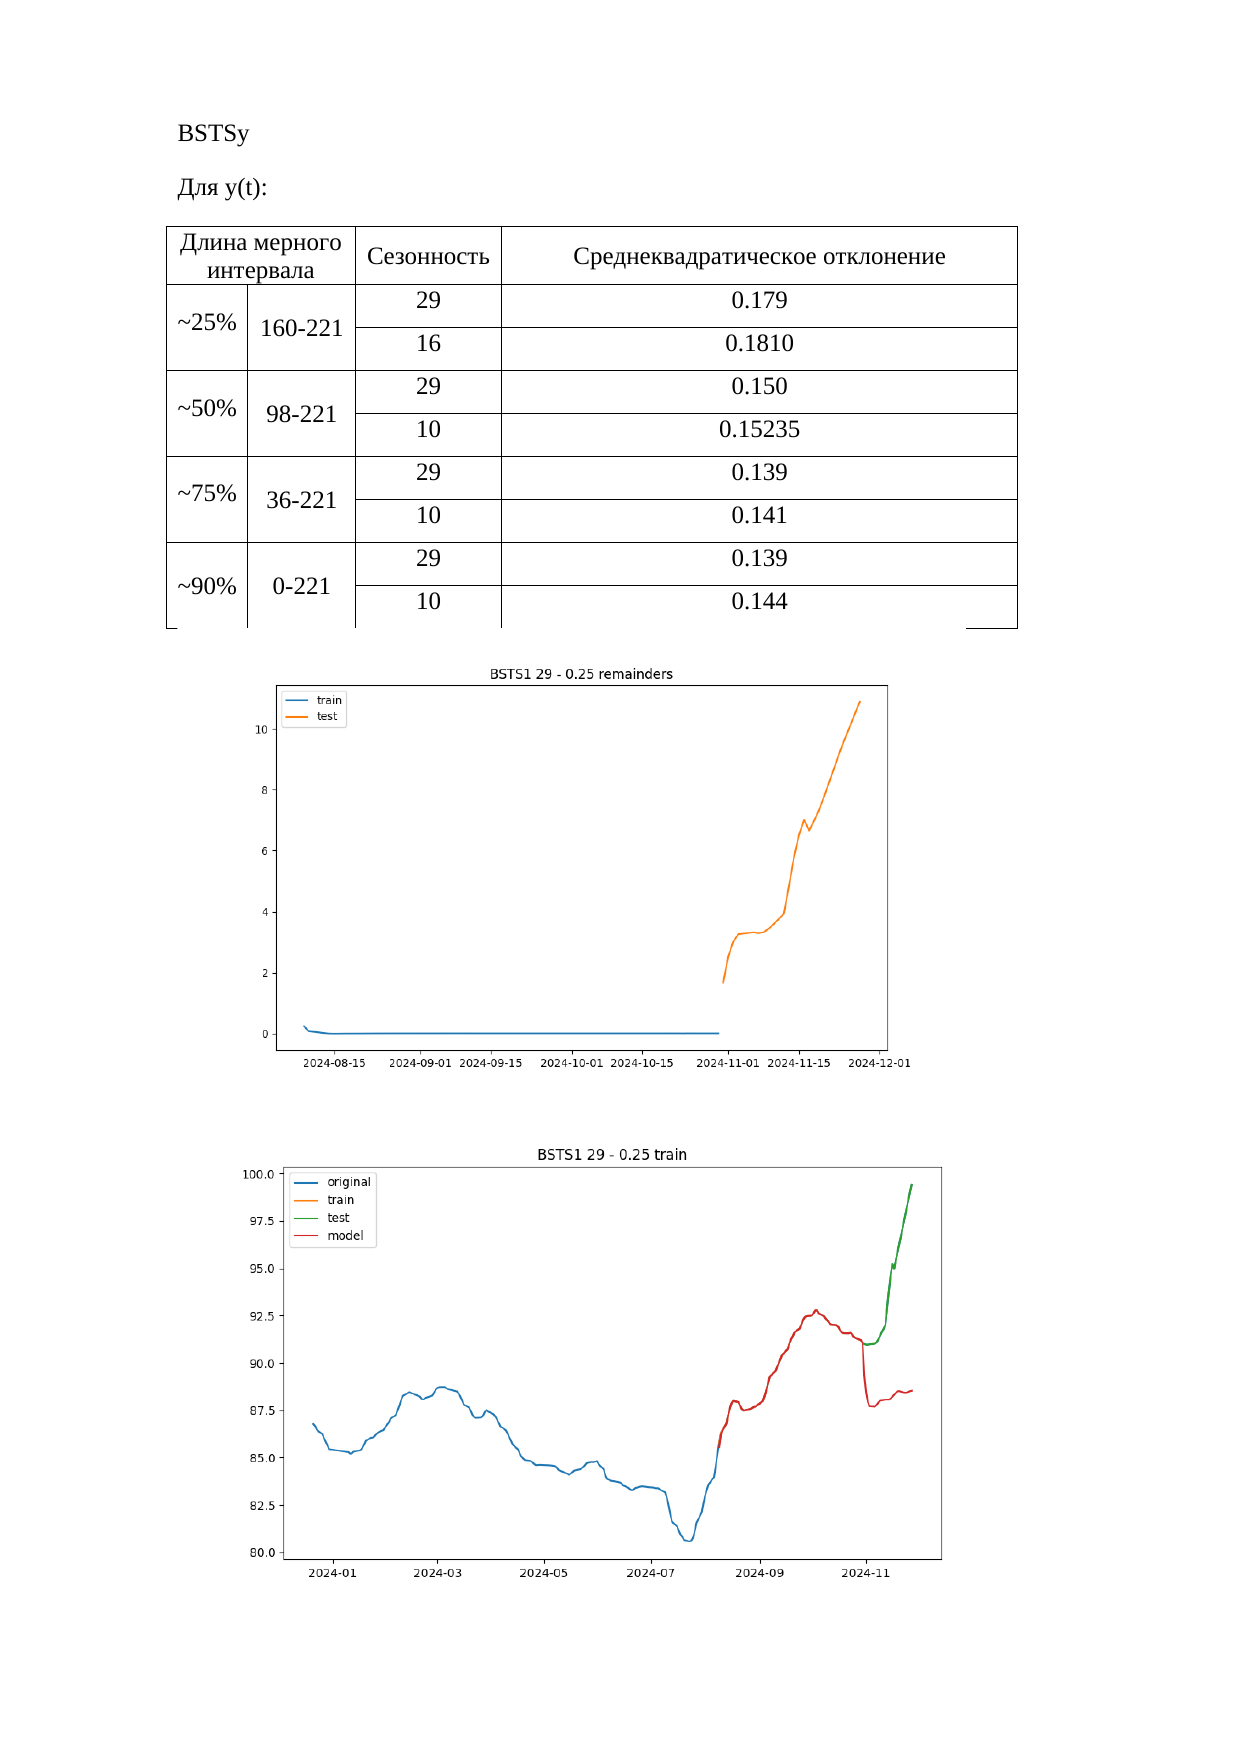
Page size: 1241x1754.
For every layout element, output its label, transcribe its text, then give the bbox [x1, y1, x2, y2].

table_cell 10 [356, 414, 501, 456]
table_header Cреднеквадратическое отклонение [502, 227, 1017, 284]
table_cell ~75% [167, 457, 247, 542]
table_cell ~25% [167, 285, 247, 370]
table_cell 98-221 [248, 371, 355, 456]
table_header Длина мерного интервала [167, 227, 355, 284]
table_cell 29 [356, 371, 501, 413]
table_cell 0.141 [502, 500, 1017, 542]
table_cell 10 [356, 500, 501, 542]
text Для y(t): [177, 172, 1152, 201]
table_cell 29 [356, 285, 501, 327]
table_cell 160-221 [248, 285, 355, 370]
table_cell 0.144 [502, 586, 1017, 628]
table_cell 29 [356, 457, 501, 499]
table_cell 10 [356, 586, 501, 628]
picture [177, 628, 966, 1102]
table_cell ~90% [167, 543, 247, 628]
table_cell 0.150 [502, 371, 1017, 413]
table_cell 36-221 [248, 457, 355, 542]
table_cell 0.139 [502, 457, 1017, 499]
table_cell 0-221 [248, 543, 355, 628]
picture [177, 1105, 1026, 1615]
table_cell 0.139 [502, 543, 1017, 585]
table_cell 0.15235 [502, 414, 1017, 456]
text BSTSy [177, 118, 1152, 147]
table_cell ~50% [167, 371, 247, 456]
table_cell 0.179 [502, 285, 1017, 327]
table_cell 16 [356, 328, 501, 370]
table_cell 29 [356, 543, 501, 585]
table_header Сезонность [356, 227, 501, 284]
table_cell 0.1810 [502, 328, 1017, 370]
